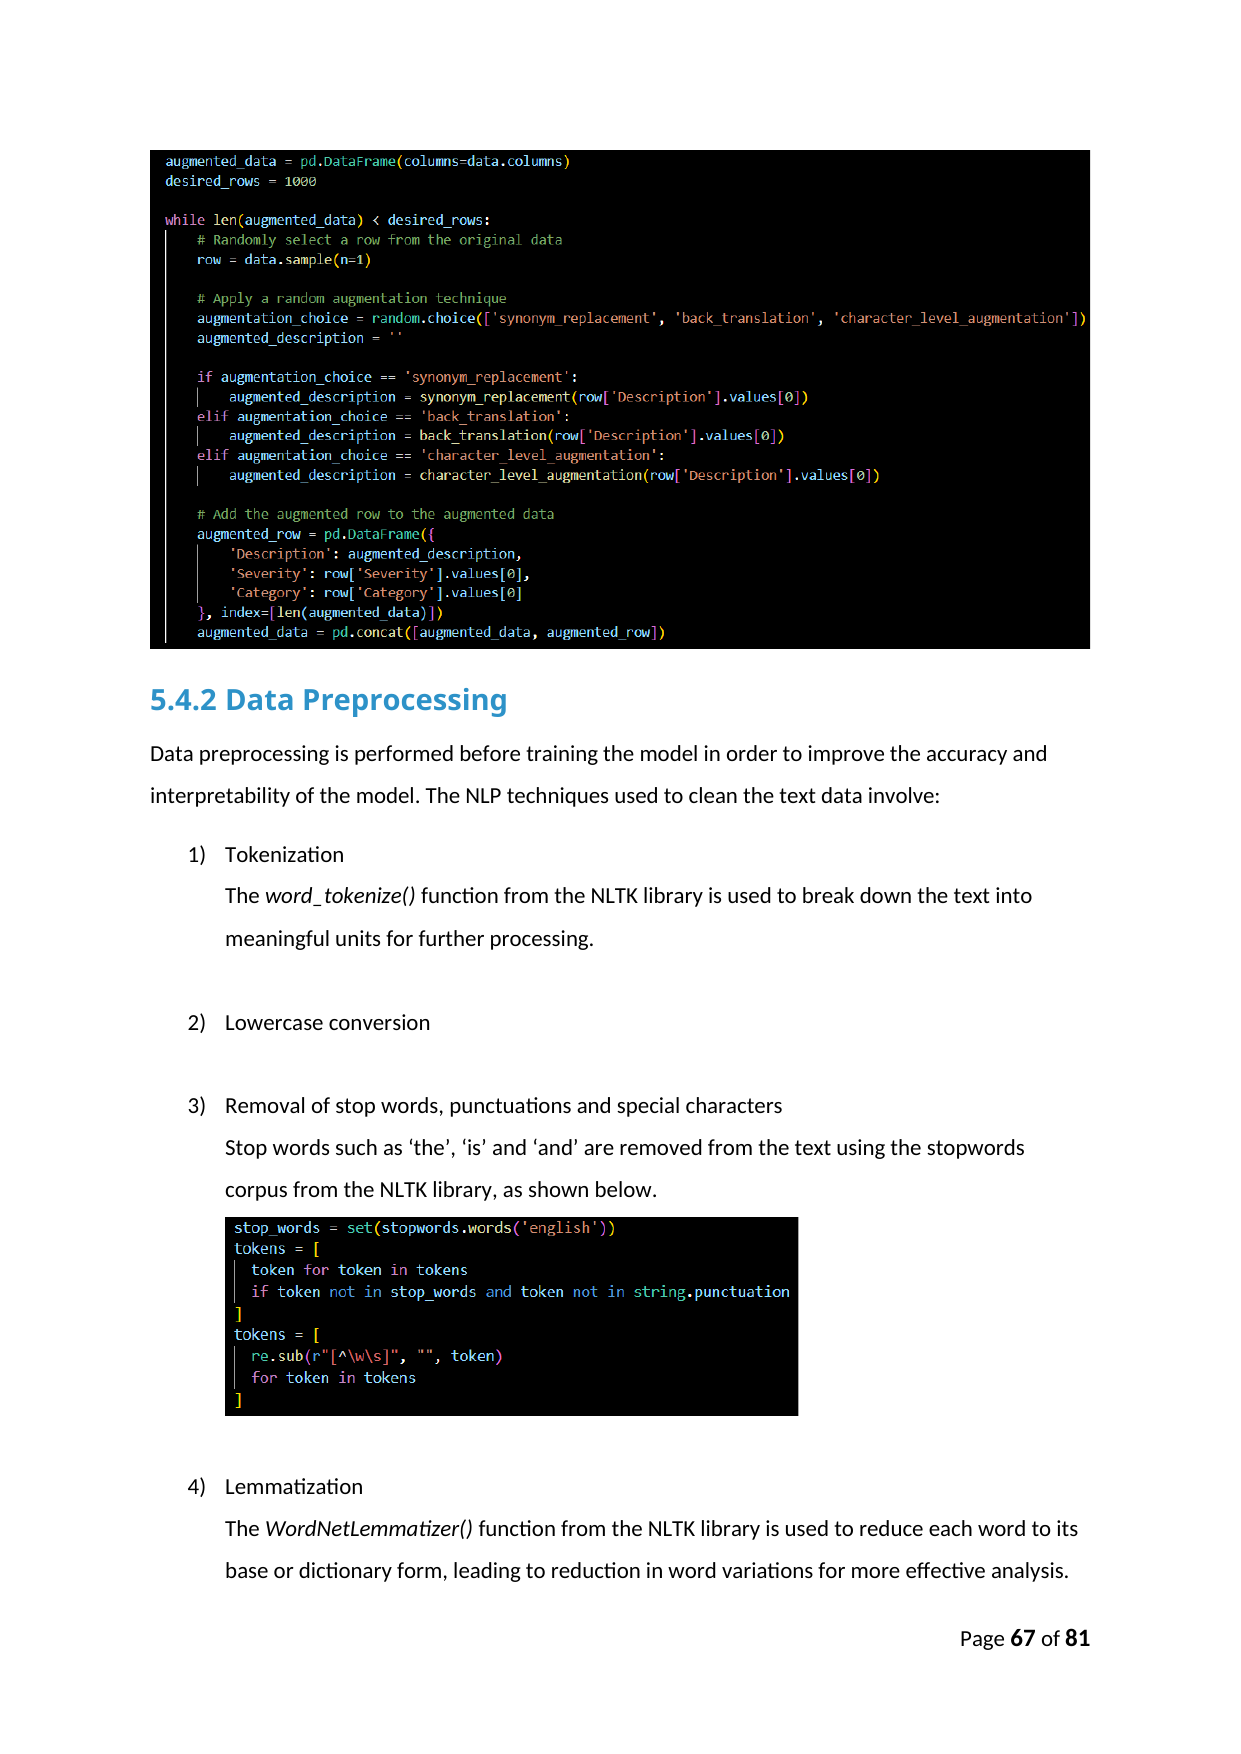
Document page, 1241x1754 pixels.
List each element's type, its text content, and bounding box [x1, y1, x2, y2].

text Data preprocessing is performed before training the model in order to improve the accuracy and interpretability of the model. The NLP techniques used to clean the text data involve: [150, 739, 1090, 809]
list Tokenization [187, 840, 1090, 868]
list Lemmatization [187, 1472, 1090, 1500]
subtitle Data Preprocessing [150, 679, 1090, 719]
list Stop words such as ‘the’, ‘is’ and ‘and’ are removed from the text using the stopwords corpus from the NLTK library, as shown below. [225, 1133, 1090, 1203]
list The word_tokenize() function from the NLTK library is used to break down the text into meaningful units for further processing. [225, 882, 1090, 952]
list Removal of stop words, punctuations and special characters [187, 1092, 1090, 1119]
picture [225, 1217, 799, 1416]
list Lowercase conversion [187, 1008, 1090, 1036]
list The WordNetLemmatizer() function from the NLTK library is used to reduce each word to its base or dictionary form, leading to reduction in word variations for more effective analysis. [225, 1514, 1090, 1584]
picture [150, 150, 1091, 649]
